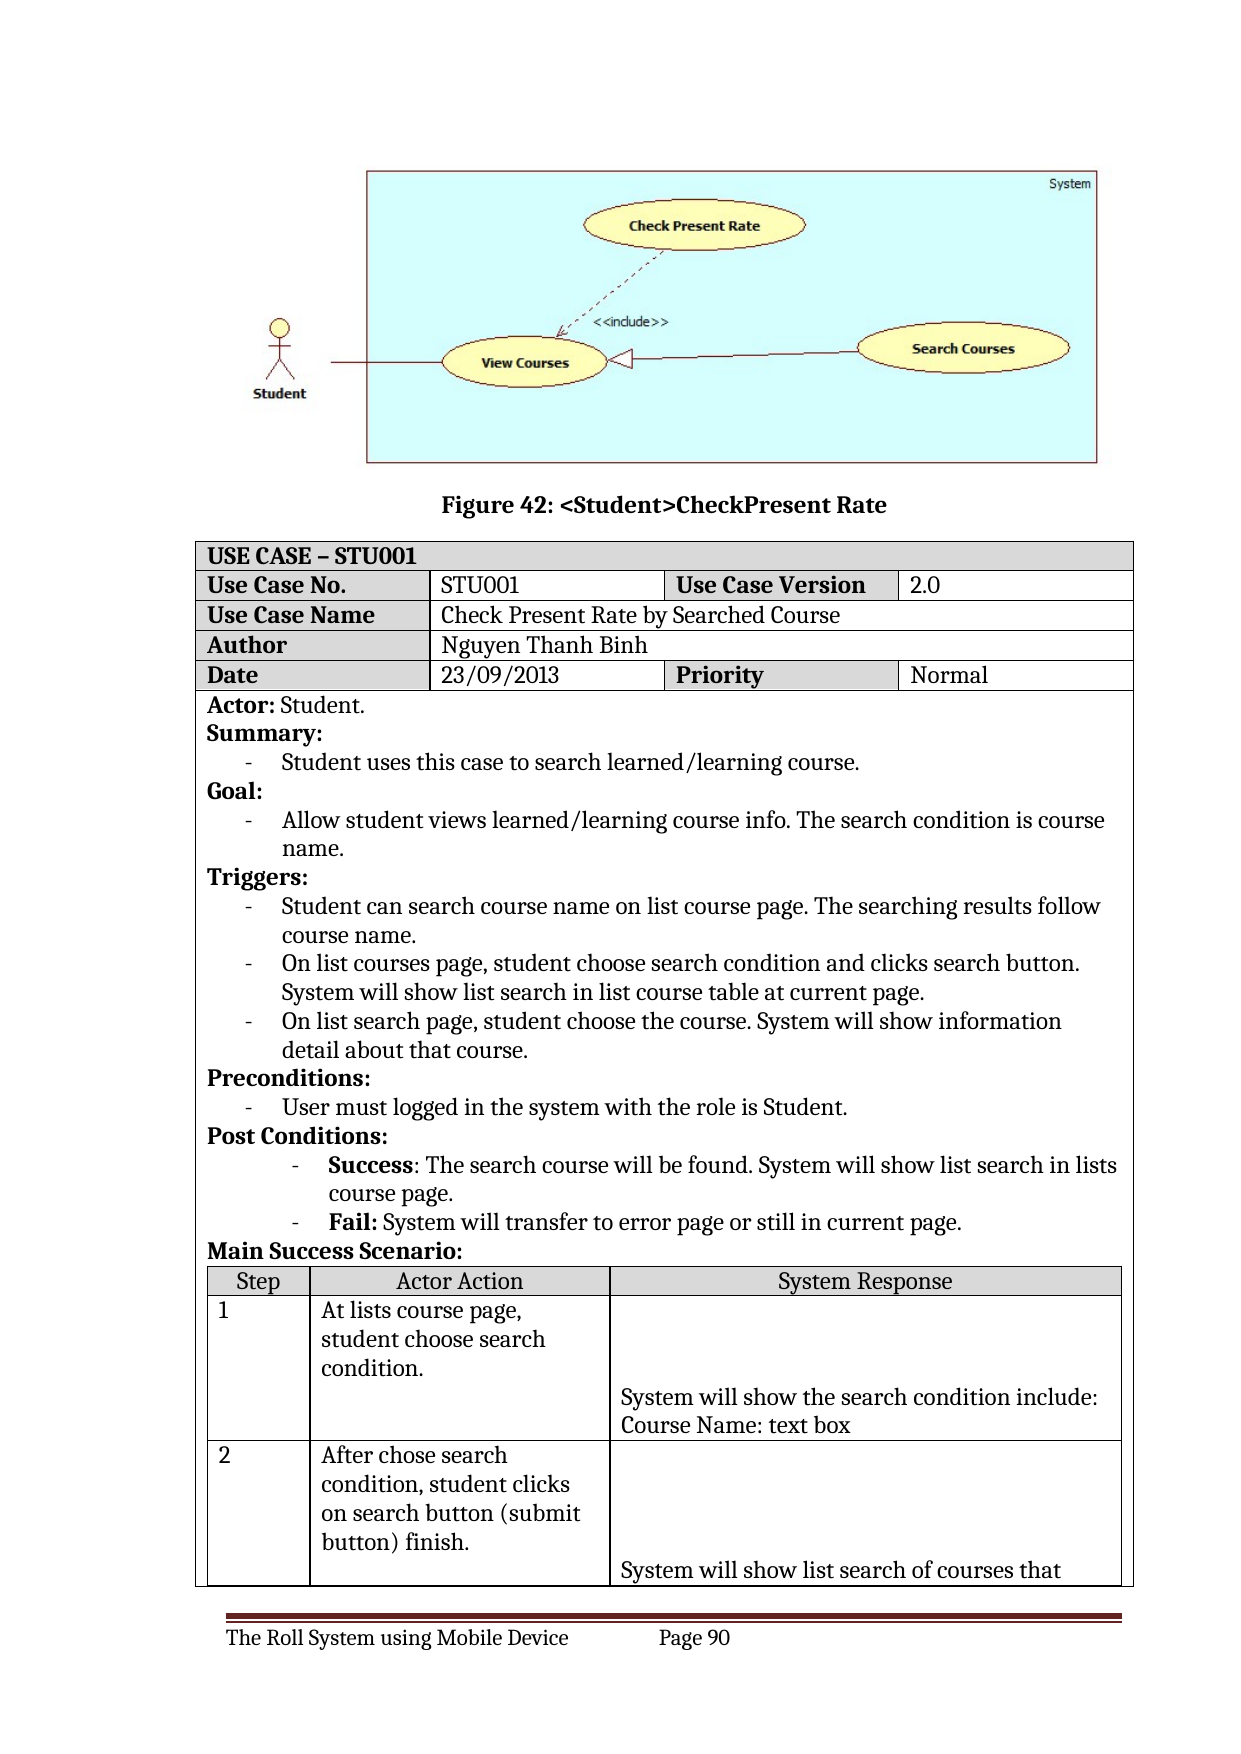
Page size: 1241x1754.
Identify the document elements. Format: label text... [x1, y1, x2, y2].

table_cell 2.0 [899, 571, 1133, 600]
table_cell Check Present Rate by Searched Course [431, 601, 1133, 630]
table_cell Author [196, 631, 429, 660]
table_cell Normal [899, 661, 1133, 689]
table_cell Nguyen Thanh Binh [431, 631, 1133, 660]
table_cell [196, 691, 1133, 1586]
table_cell STU001 [431, 571, 664, 600]
table_header USE CASE – STU001 [196, 542, 1133, 570]
table_cell Use Case Name [196, 601, 429, 630]
text Figure 42: <Student>CheckPresent Rate [207, 491, 1122, 520]
table_cell 23/09/2013 [431, 661, 664, 689]
table_cell Date [196, 661, 429, 689]
table_cell Priority [665, 661, 898, 689]
picture [206, 147, 1121, 487]
table_cell Use Case No. [196, 571, 429, 600]
table_cell Use Case Version [665, 571, 898, 600]
